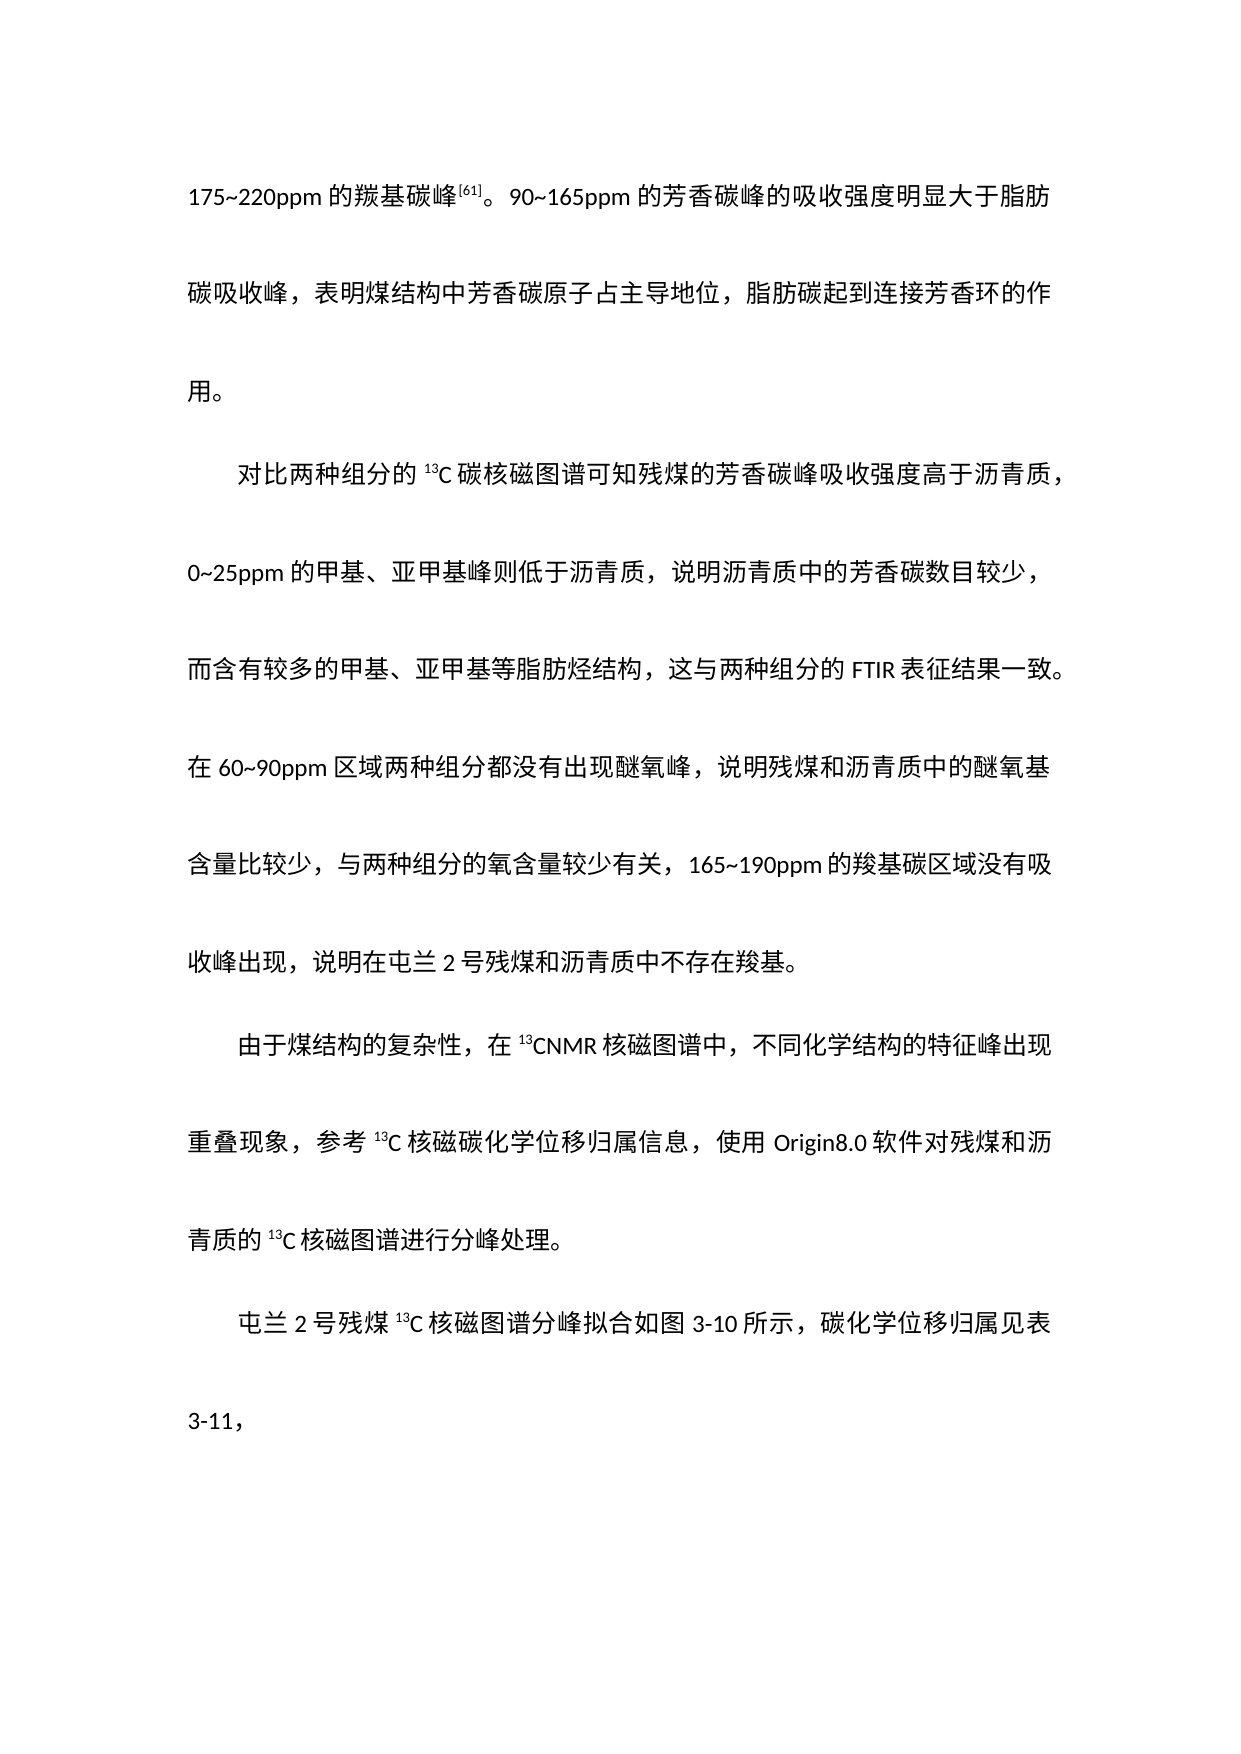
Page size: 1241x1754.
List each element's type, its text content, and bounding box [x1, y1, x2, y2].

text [187, 162, 1053, 422]
text 对比两种组分的13C碳核磁图谱可知残煤的芳香碳峰吸收强度高于沥青质，0~25ppm的甲基、亚甲基峰则低于沥青质，说明沥青质中的芳香碳数目较少，而含有较多的甲基、亚甲基等脂肪烃结构，这与两种组分的FTIR表征结果一致。在60~90ppm区域两种组分都没有出现醚氧峰，说明残煤和沥青质中的醚氧基含量比较少，与两种组分的氧含量较少有关，165~190ppm的羧基碳区域没有吸收峰出现，说明在屯兰2号残煤和沥青质中不存在羧基。 [187, 440, 1053, 993]
text 由于煤结构的复杂性，在13CNMR核磁图谱中，不同化学结构的特征峰出现重叠现象，参考13C核磁碳化学位移归属信息，使用Origin8.0软件对残煤和沥青质的13C核磁图谱进行分峰处理。 [187, 1011, 1053, 1271]
text 屯兰2号残煤13C核磁图谱分峰拟合如图3-10所示，碳化学位移归属见表3-11， [187, 1289, 1053, 1451]
